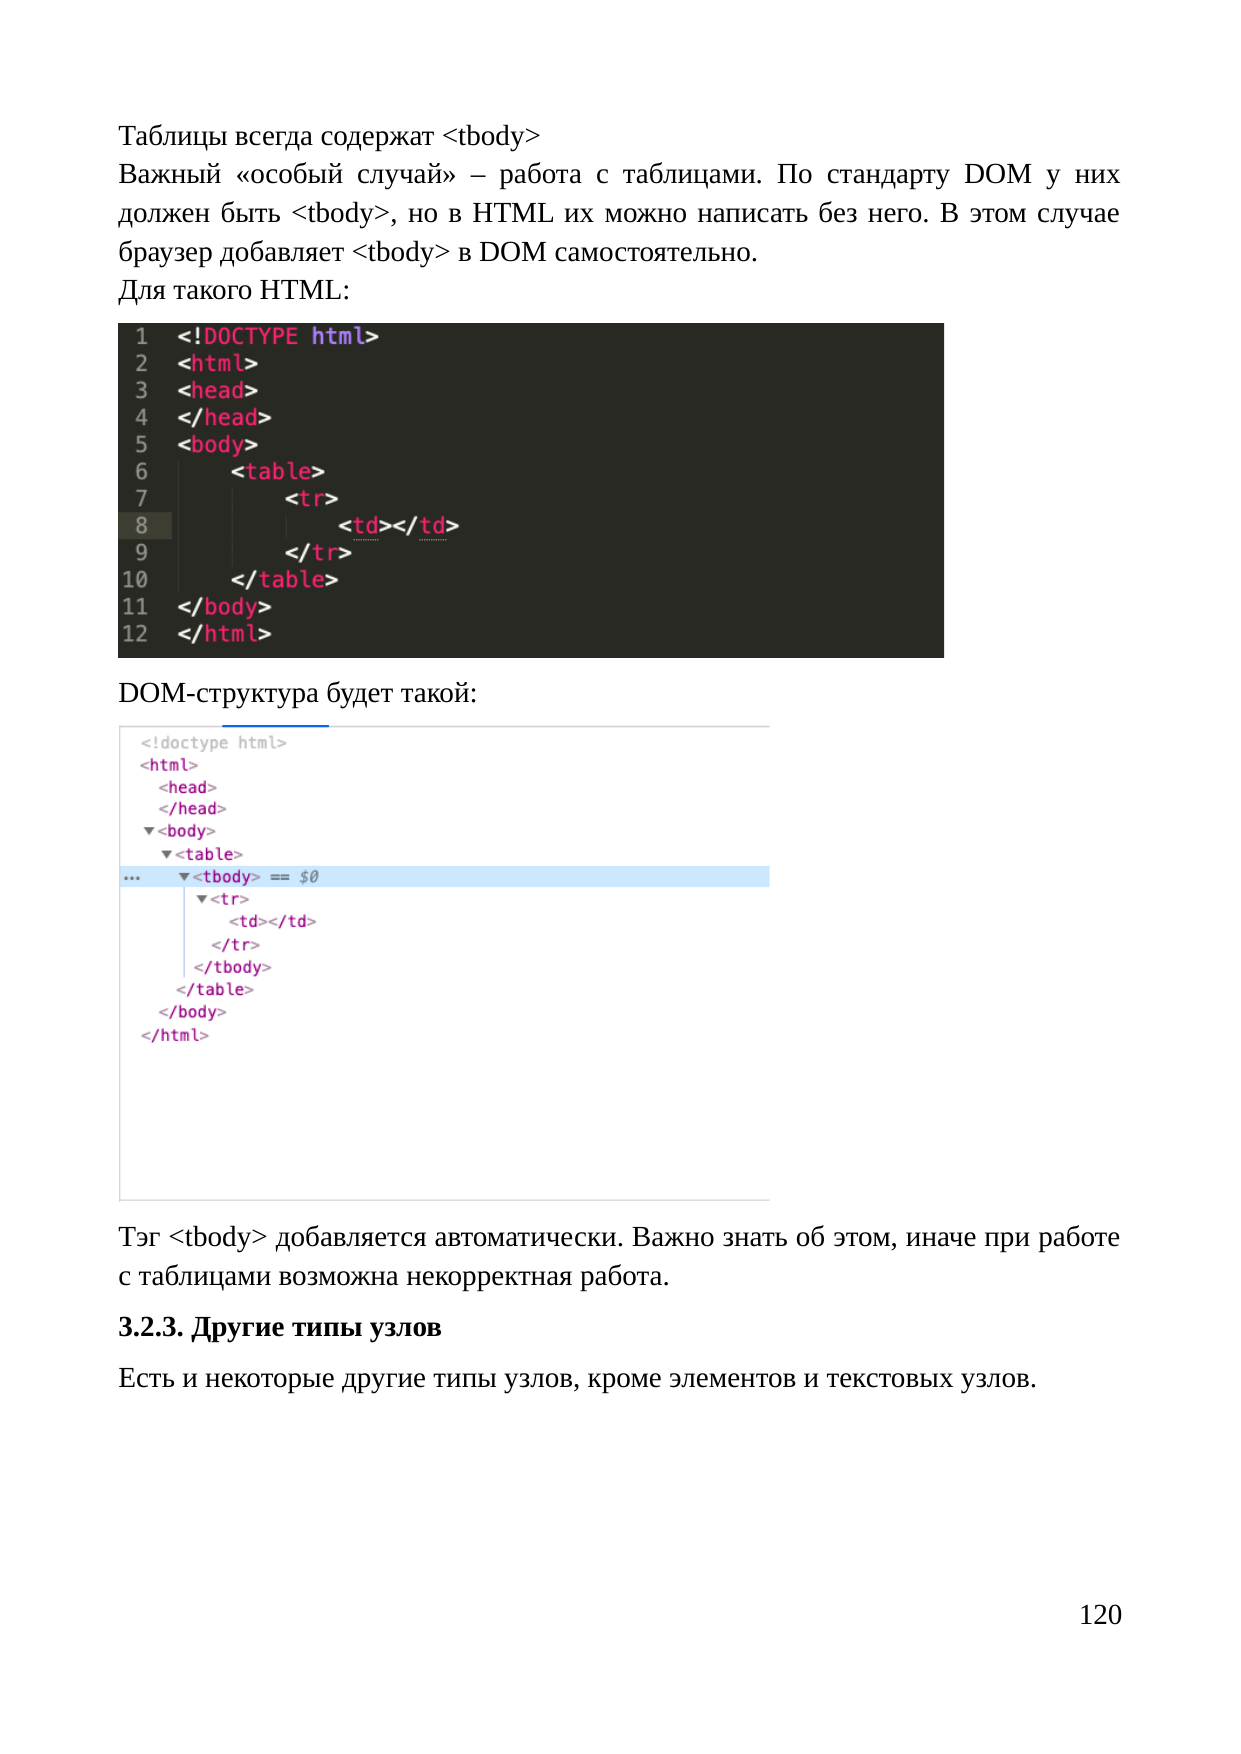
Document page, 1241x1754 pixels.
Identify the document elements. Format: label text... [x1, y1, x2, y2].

text Для такого HTML: [118, 272, 1122, 306]
text Есть и некоторые другие типы узлов, кроме элементов и текстовых узлов. [118, 1360, 1122, 1393]
picture [118, 725, 770, 1202]
picture [118, 323, 945, 658]
text DOM-структура будет такой: [118, 675, 1122, 708]
text Тэг <tbody> добавляется автоматически. Важно знать об этом, иначе при работе с таблицами возможна некорректная работа. [118, 1219, 1122, 1291]
text Таблицы всегда содержат <tbody> [118, 118, 1122, 152]
subtitle 3.2.3. Другие типы узлов [118, 1309, 1122, 1342]
text Важный «особый случай» – работа с таблицами. По стандарту DOM у них должен быть <tbody>, но в HTML их можно написать без него. В этом случае браузер добавляет <tbody> в DOM самостоятельно. [118, 157, 1122, 267]
